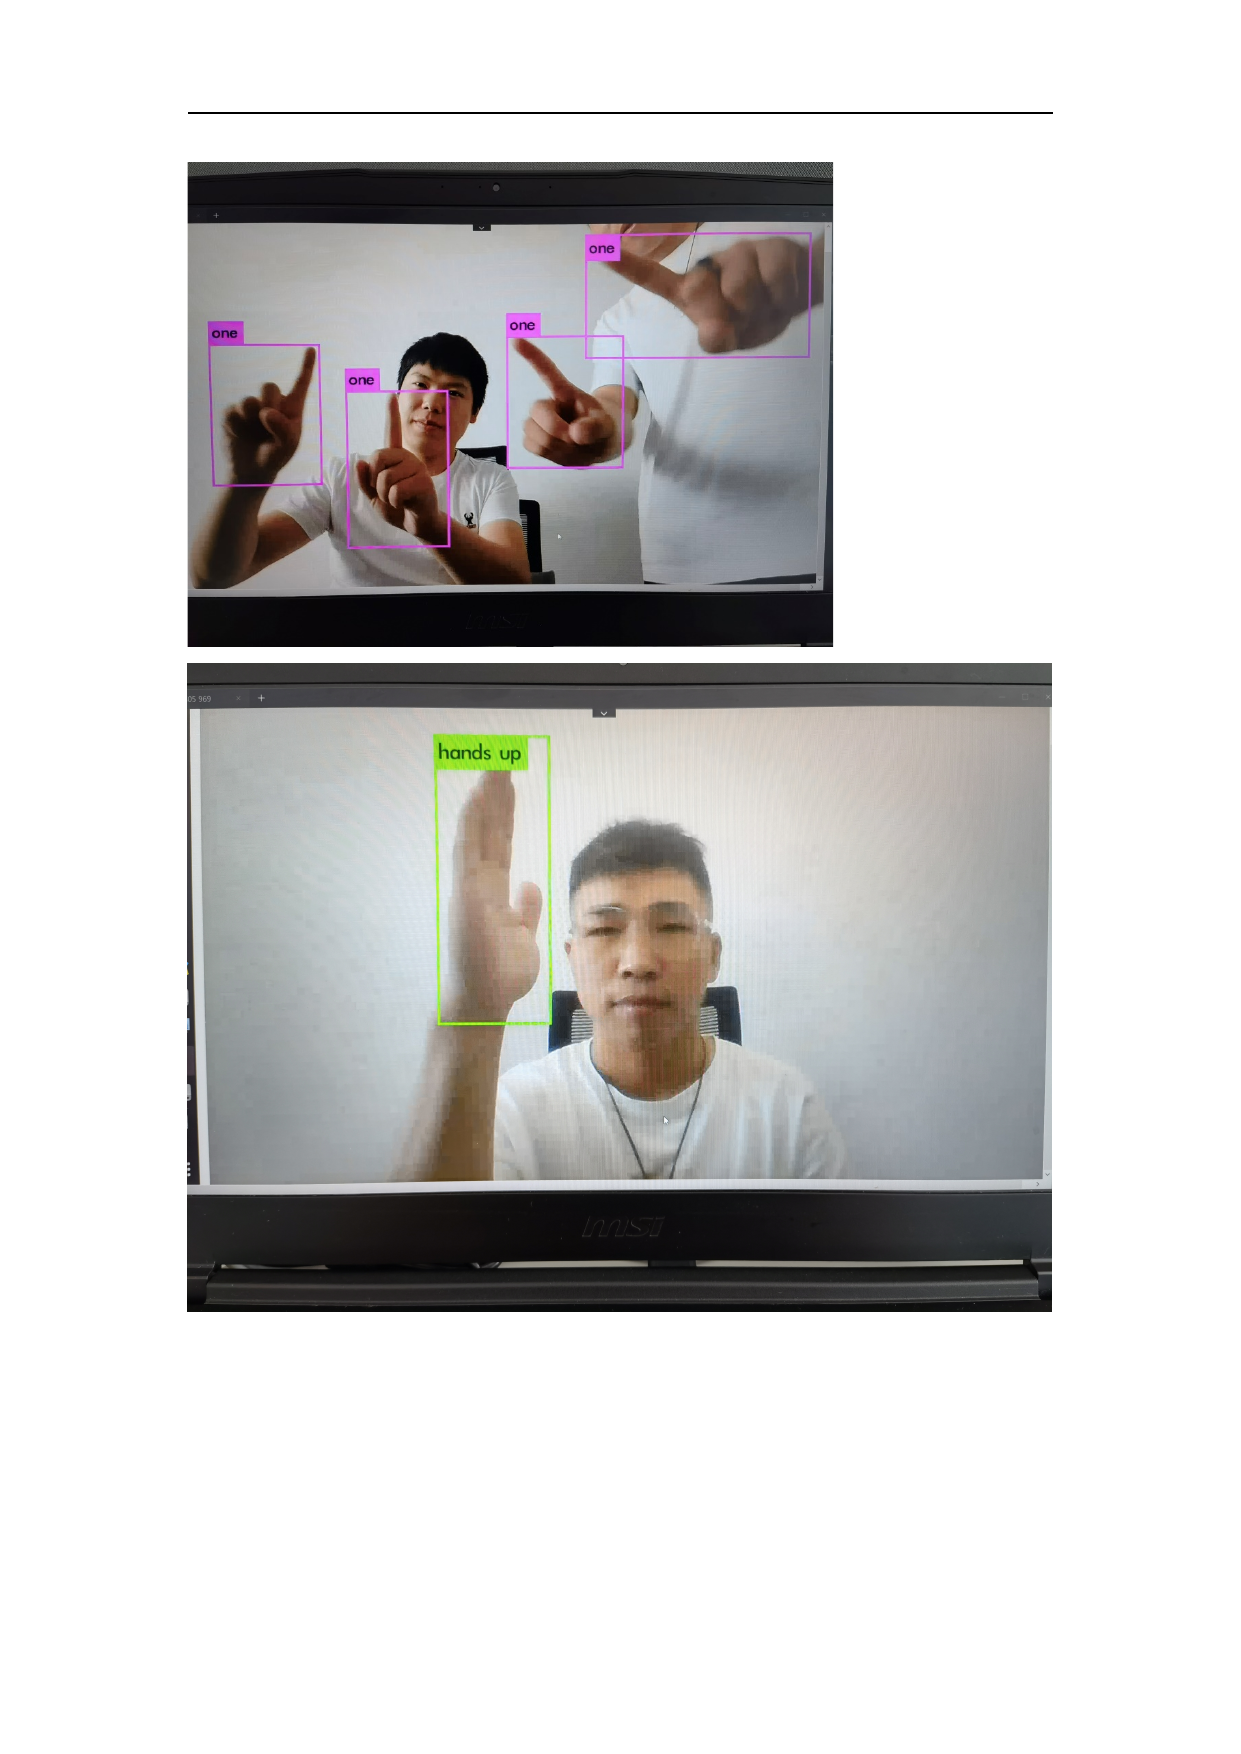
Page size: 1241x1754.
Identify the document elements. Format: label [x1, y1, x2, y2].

picture [187, 162, 834, 647]
picture [187, 663, 1052, 1312]
